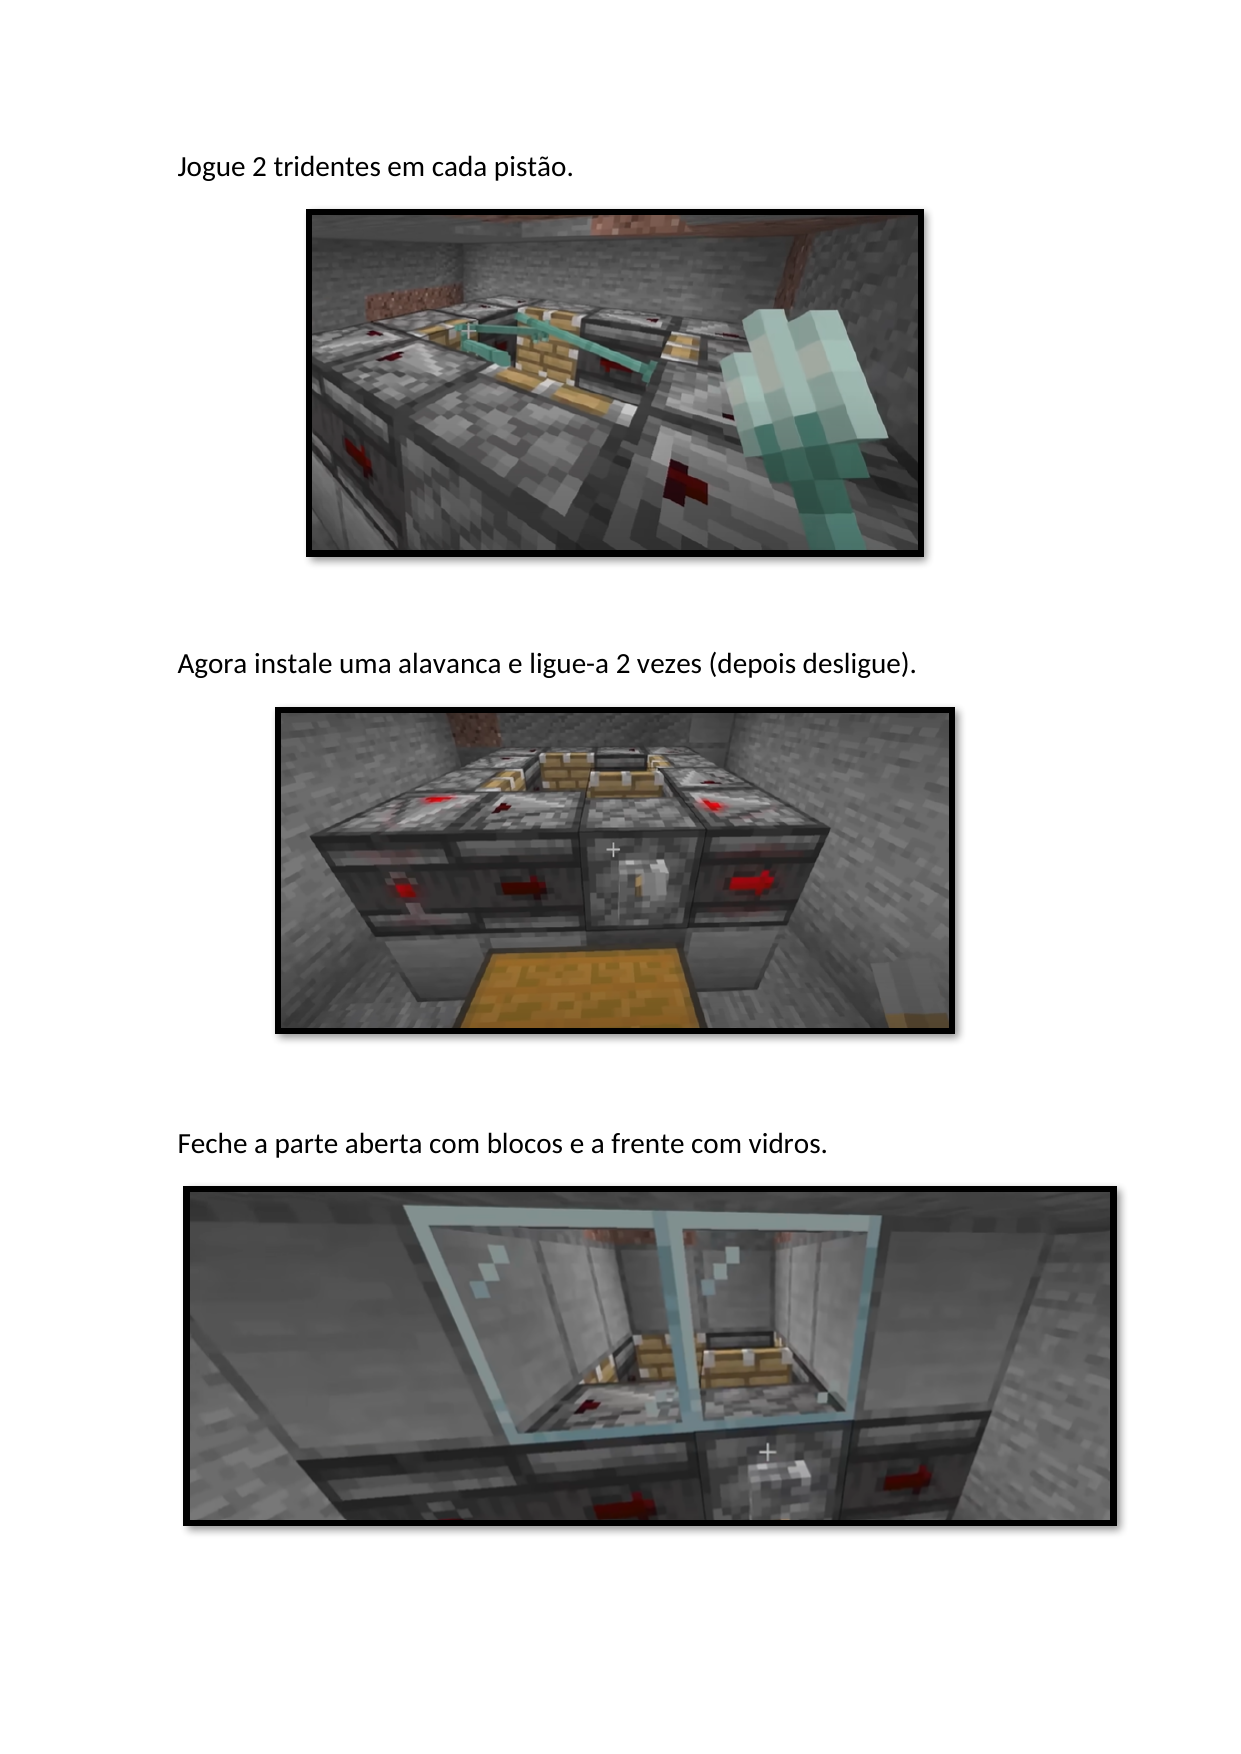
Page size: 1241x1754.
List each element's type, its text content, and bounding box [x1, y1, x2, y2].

picture [312, 215, 918, 550]
picture [281, 713, 949, 1028]
text Feche a parte aberta com blocos e a frente com vidros. [177, 1125, 1063, 1160]
text Agora instale uma alavanca e ligue-a 2 vezes (depois desligue). [177, 646, 1063, 681]
picture [190, 1192, 1110, 1520]
text Jogue 2 tridentes em cada pistão. [177, 148, 1063, 183]
